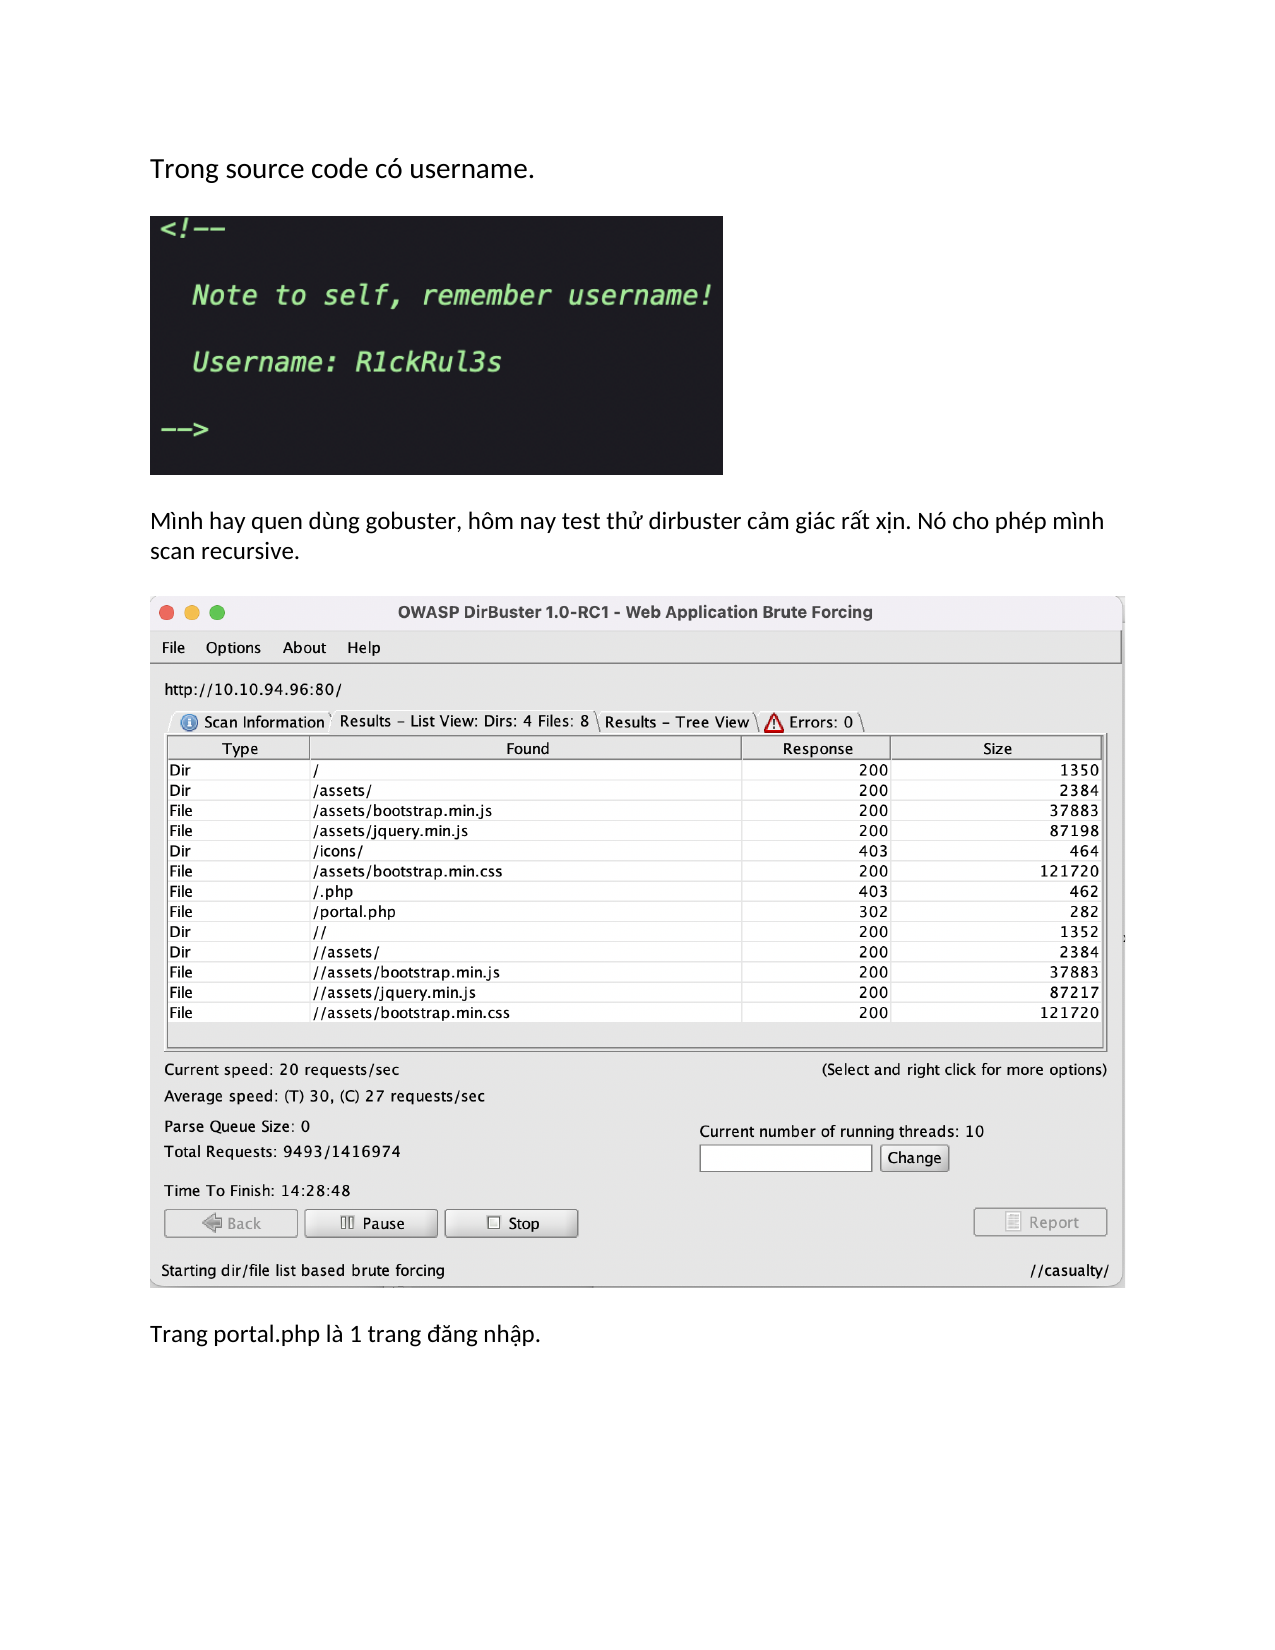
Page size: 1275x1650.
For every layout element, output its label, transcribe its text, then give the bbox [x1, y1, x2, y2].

picture [150, 596, 1125, 1288]
text Trang portal.php là 1 trang đăng nhập. [150, 1318, 1125, 1349]
text Mình hay quen dùng gobuster, hôm nay test thử dirbuster cảm giác rất xịn. Nó cho phép mình scan recursive. [150, 505, 1125, 566]
text Trong source code có username. [150, 150, 1125, 186]
picture [150, 216, 723, 475]
